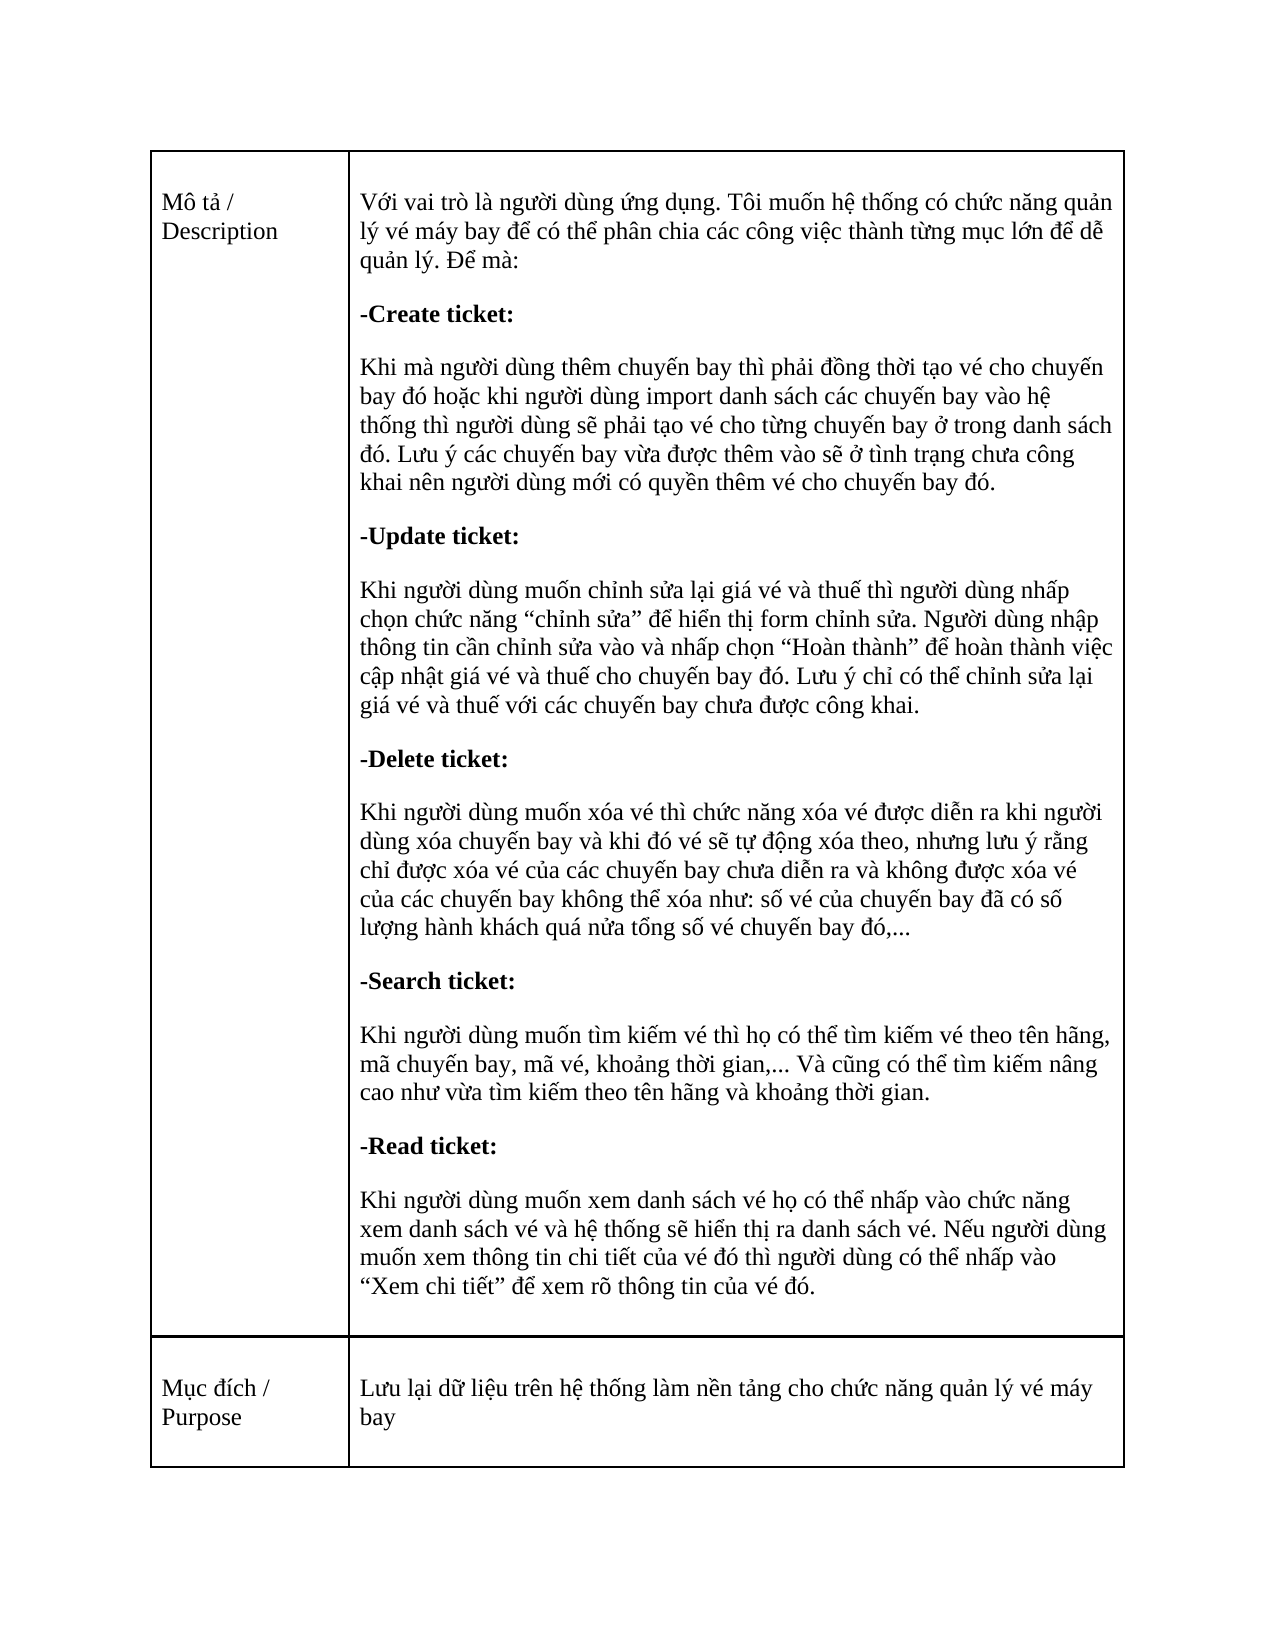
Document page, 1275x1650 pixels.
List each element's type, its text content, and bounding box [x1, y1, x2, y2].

table_cell Mô tả / Description [152, 152, 348, 1335]
table_cell Lưu lại dữ liệu trên hệ thống làm nền tảng cho chức năng quản lý vé máy bay [350, 1338, 1123, 1466]
table_cell Với vai trò là người dùng ứng dụng. Tôi muốn hệ thống có chức năng quản lý vé máy bay để có thể phân chia các công việc thành từng mục lớn để dễ quản lý. Để mà: -Create ticket: Khi mà người dùng thêm chuyến bay thì phải đồng thời tạo vé cho chuyến bay đó hoặc khi người dùng import danh sách các chuyến bay vào hệ thống thì người dùng sẽ phải tạo vé cho từng chuyến bay ở trong danh sách đó. Lưu ý các chuyến bay vừa được thêm vào sẽ ở tình trạng chưa công khai nên người dùng mới có quyền thêm vé cho chuyến bay đó. -Update ticket: Khi người dùng muốn chỉnh sửa lại giá vé và thuế thì người dùng nhấp chọn chức năng “chỉnh sửa” để hiển thị form chỉnh sửa. Người dùng nhập thông tin cần chỉnh sửa vào và nhấp chọn “Hoàn thành” để hoàn thành việc cập nhật giá vé và thuế cho chuyến bay đó. Lưu ý chỉ có thể chỉnh sửa lại giá vé và thuế với các chuyến bay chưa được công khai. -Delete ticket: Khi người dùng muốn xóa vé thì chức năng xóa vé được diễn ra khi người dùng xóa chuyến bay và khi đó vé sẽ tự động xóa theo, nhưng lưu ý rằng chỉ được xóa vé của các chuyến bay chưa diễn ra và không được xóa vé của các chuyến bay không thể xóa như: số vé của chuyến bay đã có số lượng hành khách quá nửa tổng số vé chuyến bay đó,... -Search ticket: Khi người dùng muốn tìm kiếm vé thì họ có thể tìm kiếm vé theo tên hãng, mã chuyến bay, mã vé, khoảng thời gian,... Và cũng có thể tìm kiếm nâng cao như vừa tìm kiếm theo tên hãng và khoảng thời gian. -Read ticket: Khi người dùng muốn xem danh sách vé họ có thể nhấp vào chức năng xem danh sách vé và hệ thống sẽ hiển thị ra danh sách vé. Nếu người dùng muốn xem thông tin chi tiết của vé đó thì người dùng có thể nhấp vào “Xem chi tiết” để xem rõ thông tin của vé đó. [350, 152, 1123, 1335]
table_cell Mục đích / Purpose [152, 1338, 348, 1466]
